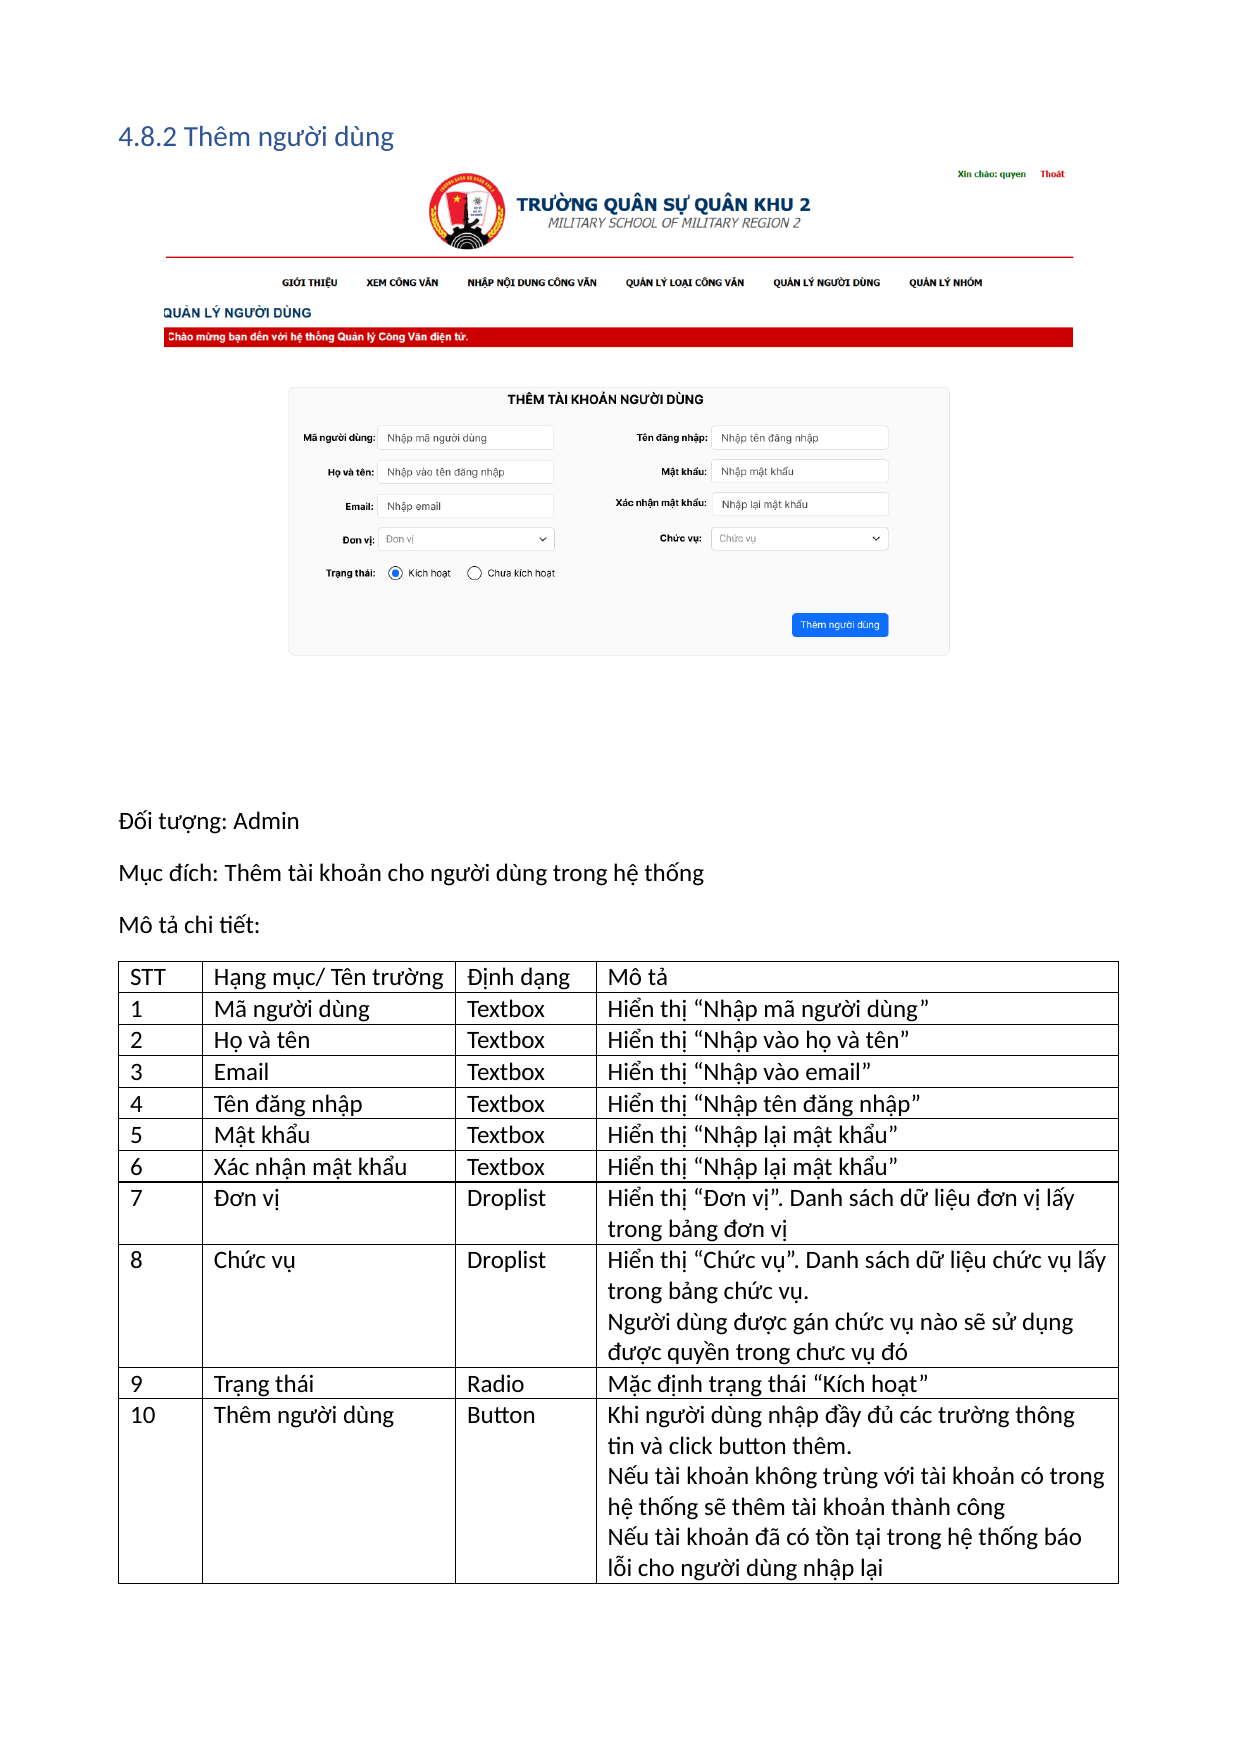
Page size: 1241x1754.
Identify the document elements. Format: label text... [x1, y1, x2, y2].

table_header Định dạng [456, 962, 596, 992]
table_cell Hiển thị “Nhập lại mật khẩu” [597, 1151, 1118, 1181]
table_cell 4 [119, 1088, 202, 1118]
table_cell Thêm người dùng [203, 1399, 455, 1582]
text Mục đích: Thêm tài khoản cho người dùng trong hệ thống [118, 857, 1118, 888]
table_cell 9 [119, 1368, 202, 1398]
table_cell 2 [119, 1025, 202, 1055]
table_cell Đơn vị [203, 1183, 455, 1243]
table_cell Tên đăng nhập [203, 1088, 455, 1118]
table_cell Hiển thị “Đơn vị”. Danh sách dữ liệu đơn vị lấy trong bảng đơn vị [597, 1183, 1118, 1243]
text Mô tả chi tiết: [118, 909, 1118, 939]
table_cell Hiển thị “Chức vụ”. Danh sách dữ liệu chức vụ lấy trong bảng chức vụ. Người dùng được gán chức vụ nào sẽ sử dụng được quyền trong chưc vụ đó [597, 1245, 1118, 1367]
table_header Hạng mục/ Tên trường [203, 962, 455, 992]
table_cell Textbox [456, 993, 596, 1024]
table_cell Mã người dùng [203, 993, 455, 1024]
table_header STT [119, 962, 202, 992]
table_cell 7 [119, 1183, 202, 1243]
table_cell Textbox [456, 1025, 596, 1055]
table_cell 1 [119, 993, 202, 1024]
table_cell Trạng thái [203, 1368, 455, 1398]
table_cell Radio [456, 1368, 596, 1398]
table_cell Textbox [456, 1088, 596, 1118]
table_cell 10 [119, 1399, 202, 1582]
table_cell 3 [119, 1056, 202, 1087]
table_cell Textbox [456, 1119, 596, 1150]
table_cell Xác nhận mật khẩu [203, 1151, 455, 1181]
table_cell Khi người dùng nhập đầy đủ các trường thông tin và click button thêm. Nếu tài khoản không trùng với tài khoản có trong hệ thống sẽ thêm tài khoản thành công Nếu tài khoản đã có tồn tại trong hệ thống báo lỗi cho người dùng nhập lại [597, 1399, 1118, 1582]
subtitle 4.8.2 Thêm người dùng [118, 118, 1118, 154]
table_cell Hiển thị “Nhập lại mật khẩu” [597, 1119, 1118, 1150]
table_cell Textbox [456, 1151, 596, 1181]
table_cell Hiển thị “Nhập tên đăng nhập” [597, 1088, 1118, 1118]
table_cell 8 [119, 1245, 202, 1367]
table_cell Droplist [456, 1183, 596, 1243]
table_cell 6 [119, 1151, 202, 1181]
table_header Mô tả [597, 962, 1118, 992]
table_cell Hiển thị “Nhập vào email” [597, 1056, 1118, 1087]
table_cell Email [203, 1056, 455, 1087]
picture [163, 167, 1074, 785]
text Đối tượng: Admin [118, 806, 1118, 836]
table_cell Mặc định trạng thái “Kích hoạt” [597, 1368, 1118, 1398]
table_cell Button [456, 1399, 596, 1582]
table_cell Hiển thị “Nhập vào họ và tên” [597, 1025, 1118, 1055]
table_cell Droplist [456, 1245, 596, 1367]
table_cell Mật khẩu [203, 1119, 455, 1150]
table_cell Hiển thị “Nhập mã người dùng” [597, 993, 1118, 1024]
table_cell Textbox [456, 1056, 596, 1087]
table_cell Chức vụ [203, 1245, 455, 1367]
table_cell Họ và tên [203, 1025, 455, 1055]
table_cell 5 [119, 1119, 202, 1150]
